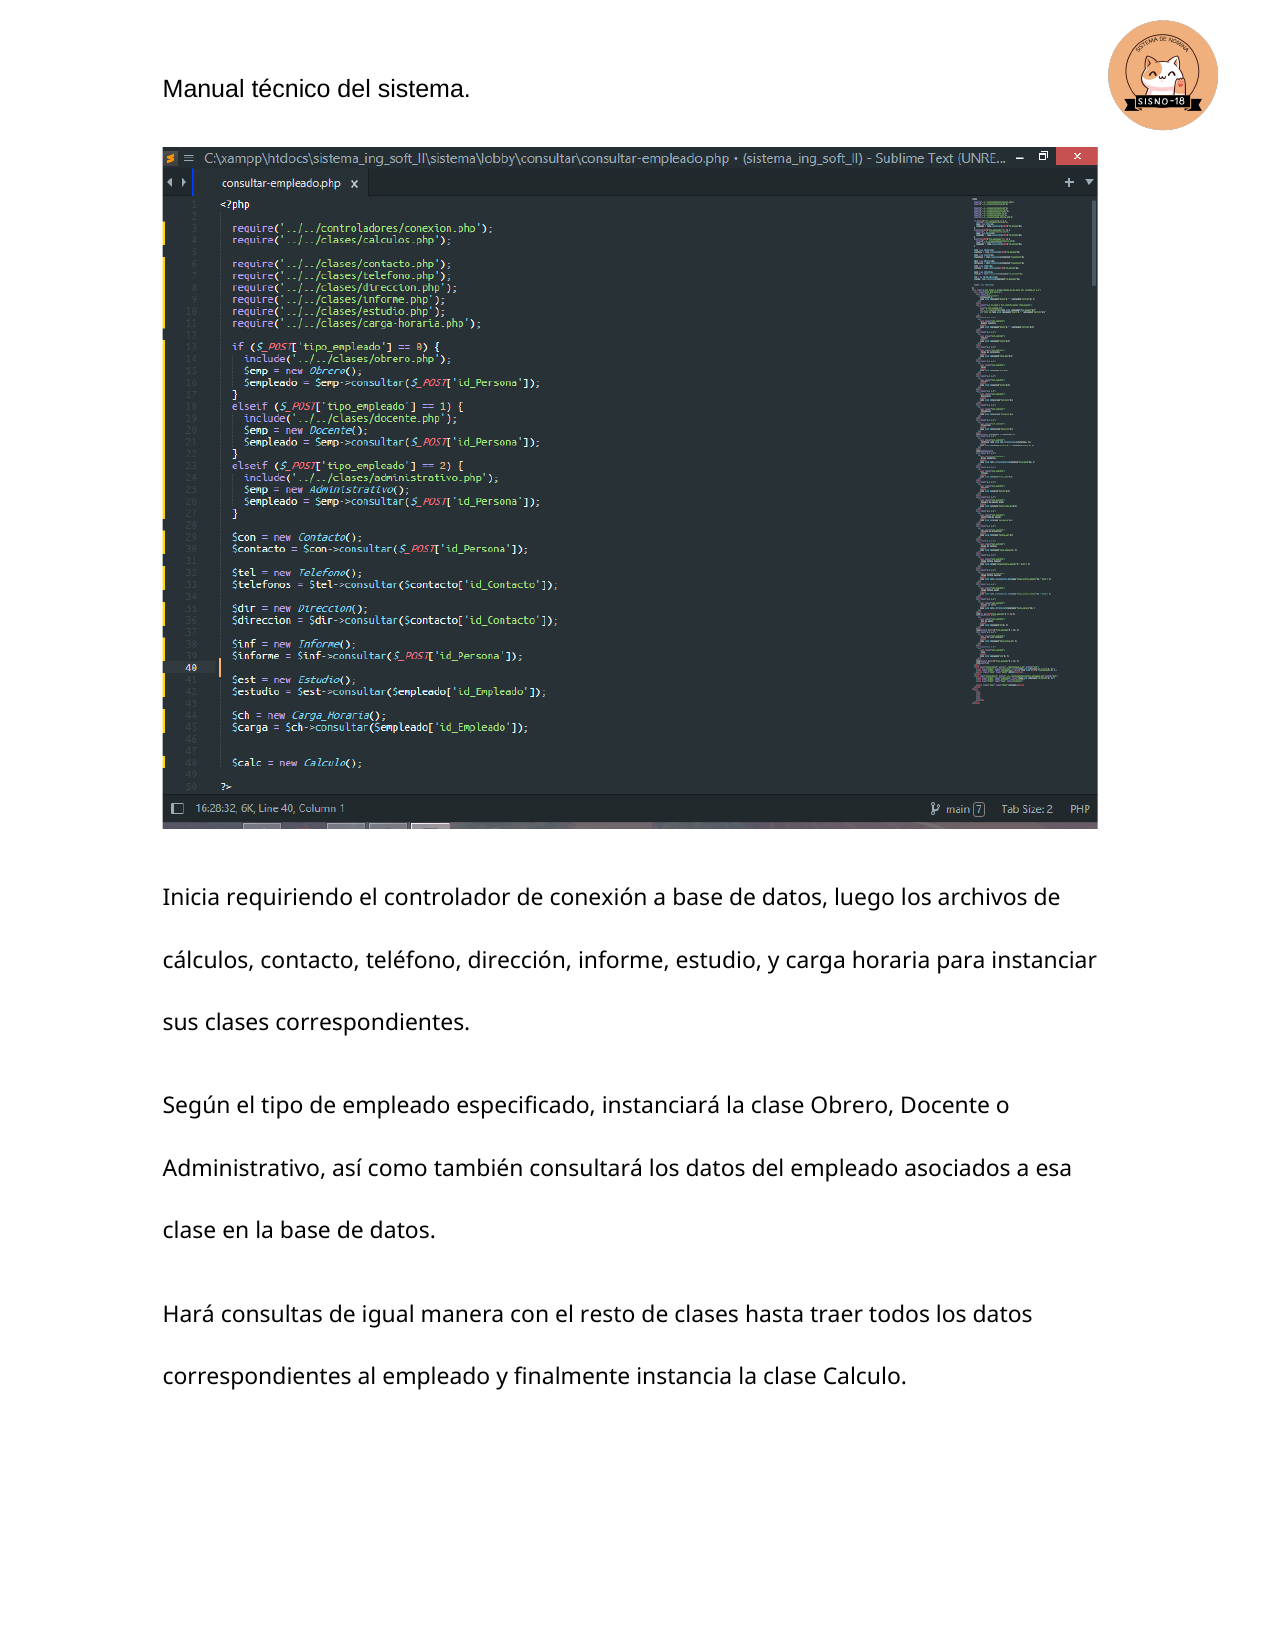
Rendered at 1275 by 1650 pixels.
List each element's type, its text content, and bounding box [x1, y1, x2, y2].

picture [1101, 12, 1225, 136]
text Hará consultas de igual manera con el resto de clases hasta traer todos los datos correspondientes al empleado y finalmente instancia la clase Calculo. [162, 1298, 1098, 1391]
text Según el tipo de empleado especificado, instanciará la clase Obrero, Docente o Administrativo, así como también consultará los datos del empleado asociados a esa clase en la base de datos. [162, 1089, 1098, 1246]
picture [162, 147, 1098, 829]
text Inicia requiriendo el controlador de conexión a base de datos, luego los archivos de cálculos, contacto, teléfono, dirección, informe, estudio, y carga horaria para instanciar sus clases correspondientes. [162, 881, 1098, 1037]
